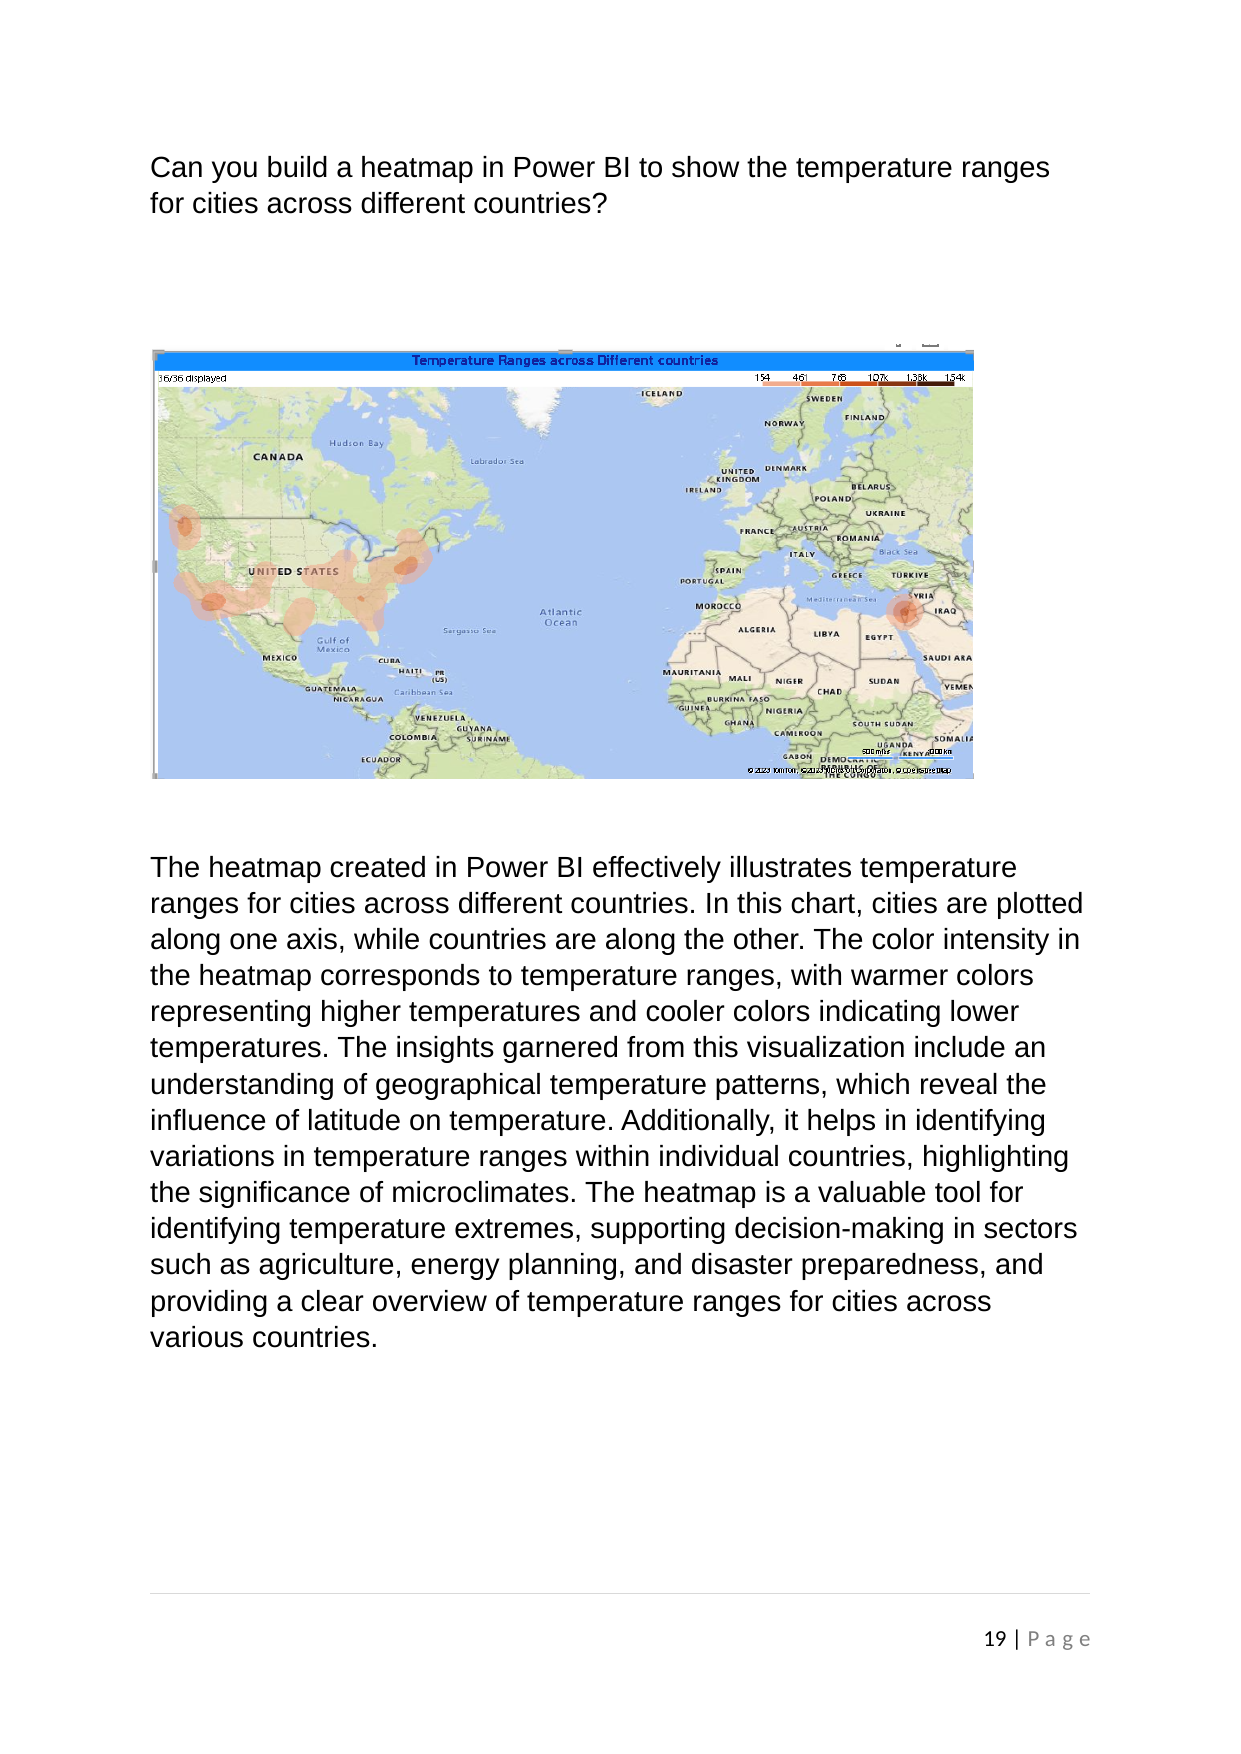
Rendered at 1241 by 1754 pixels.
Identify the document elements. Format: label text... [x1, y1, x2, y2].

text The heatmap created in Power BI effectively illustrates temperature ranges for cities across different countries. In this chart, cities are plotted along one axis, while countries are along the other. The color intensity in the heatmap corresponds to temperature ranges, with warmer colors representing higher temperatures and cooler colors indicating lower temperatures. The insights garnered from this visualization include an understanding of geographical temperature patterns, which reveal the influence of latitude on temperature. Additionally, it helps in identifying variations in temperature ranges within individual countries, highlighting the significance of microclimates. The heatmap is a valuable tool for identifying temperature extremes, supporting decision-making in sectors such as agriculture, energy planning, and disaster preparedness, and providing a clear overview of temperature ranges for cities across various countries. [150, 850, 1090, 1353]
picture [150, 344, 974, 779]
text Can you build a heatmap in Power BI to show the temperature ranges for cities across different countries? [150, 150, 1090, 220]
